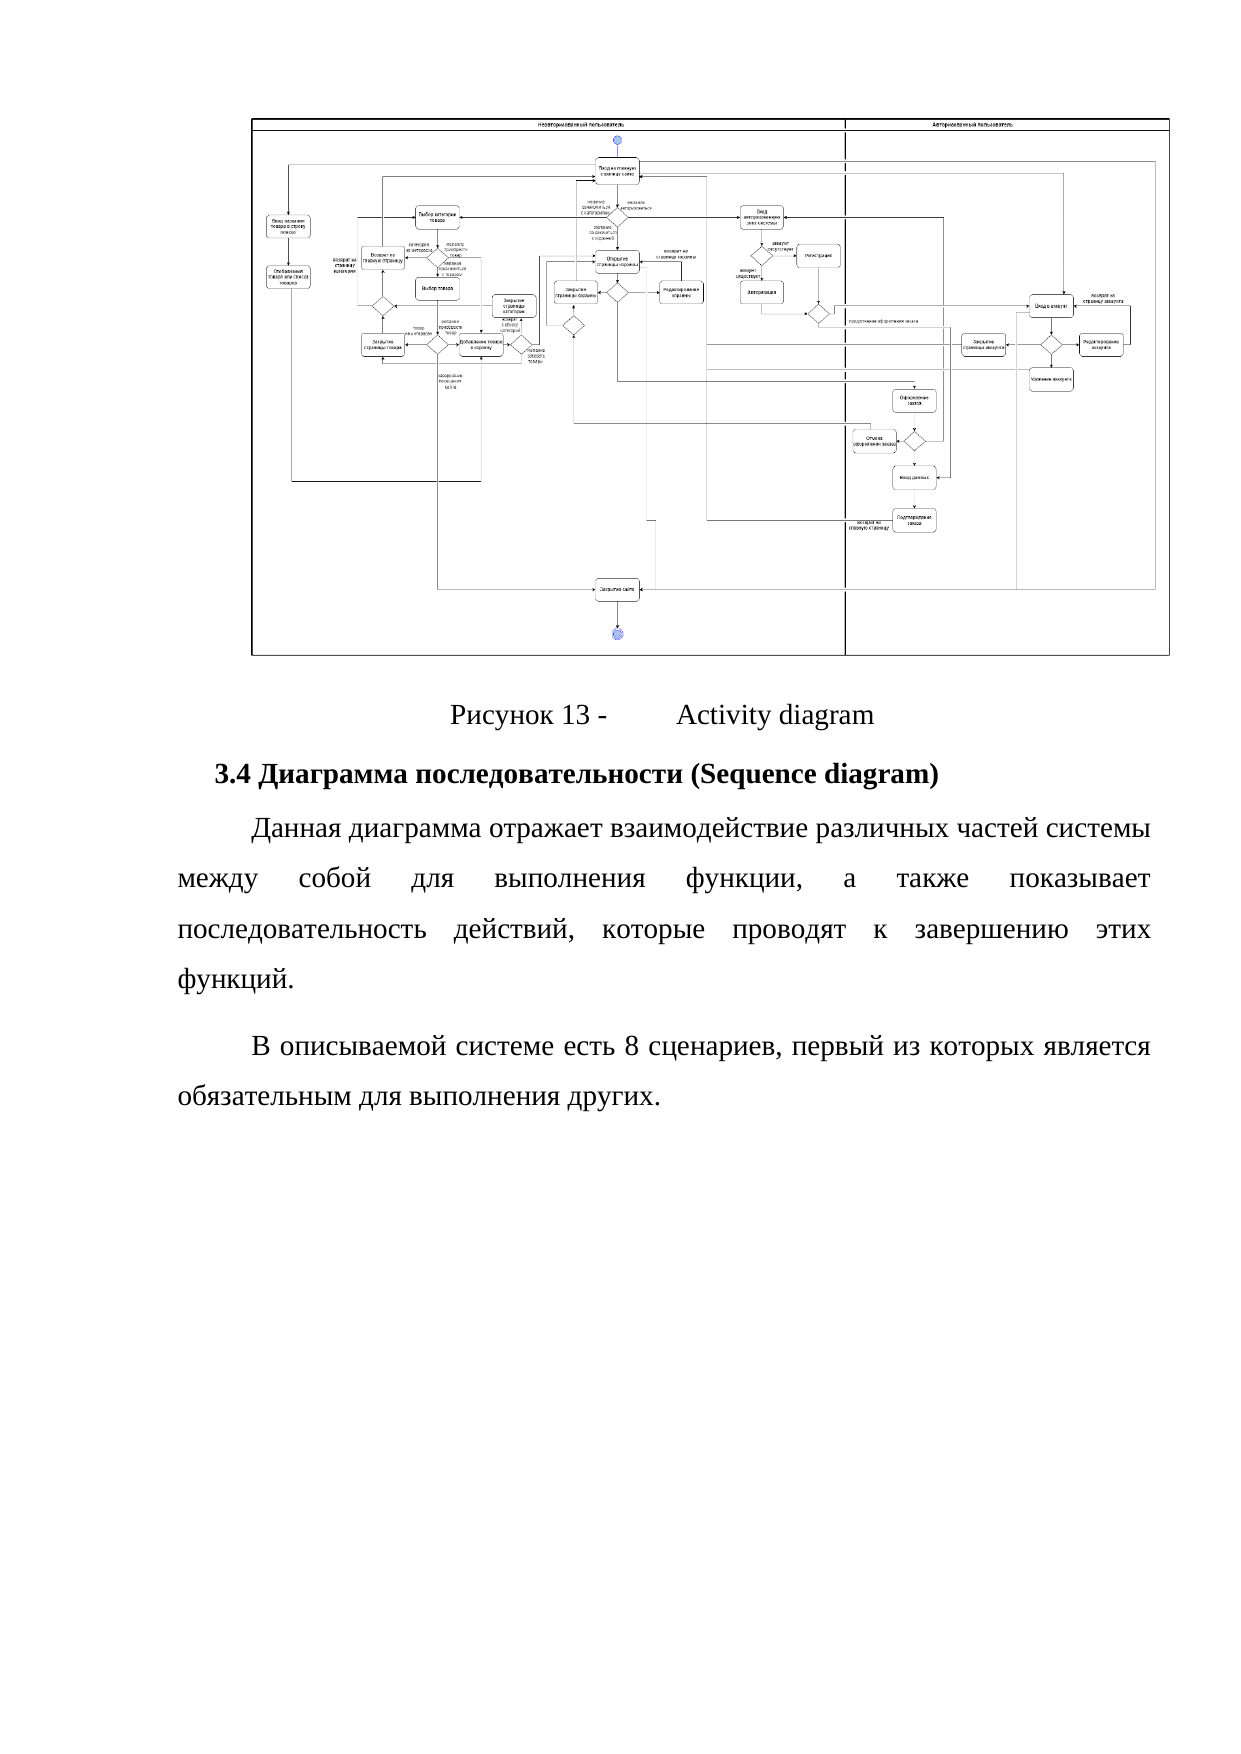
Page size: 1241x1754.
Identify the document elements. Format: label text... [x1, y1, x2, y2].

text Данная диаграмма отражает взаимодействие различных частей системы между собой для выполнения функции, а также показывает последовательность действий, которые проводят к завершению этих функций. [177, 810, 1152, 995]
text В описываемой системе есть 8 сценариев, первый из которых является обязательным для выполнения других. [177, 1028, 1152, 1112]
text Activity diagram [251, 697, 1152, 731]
picture [251, 118, 1170, 656]
list Диаграмма последовательности (Sequence diagram) [214, 756, 1152, 789]
